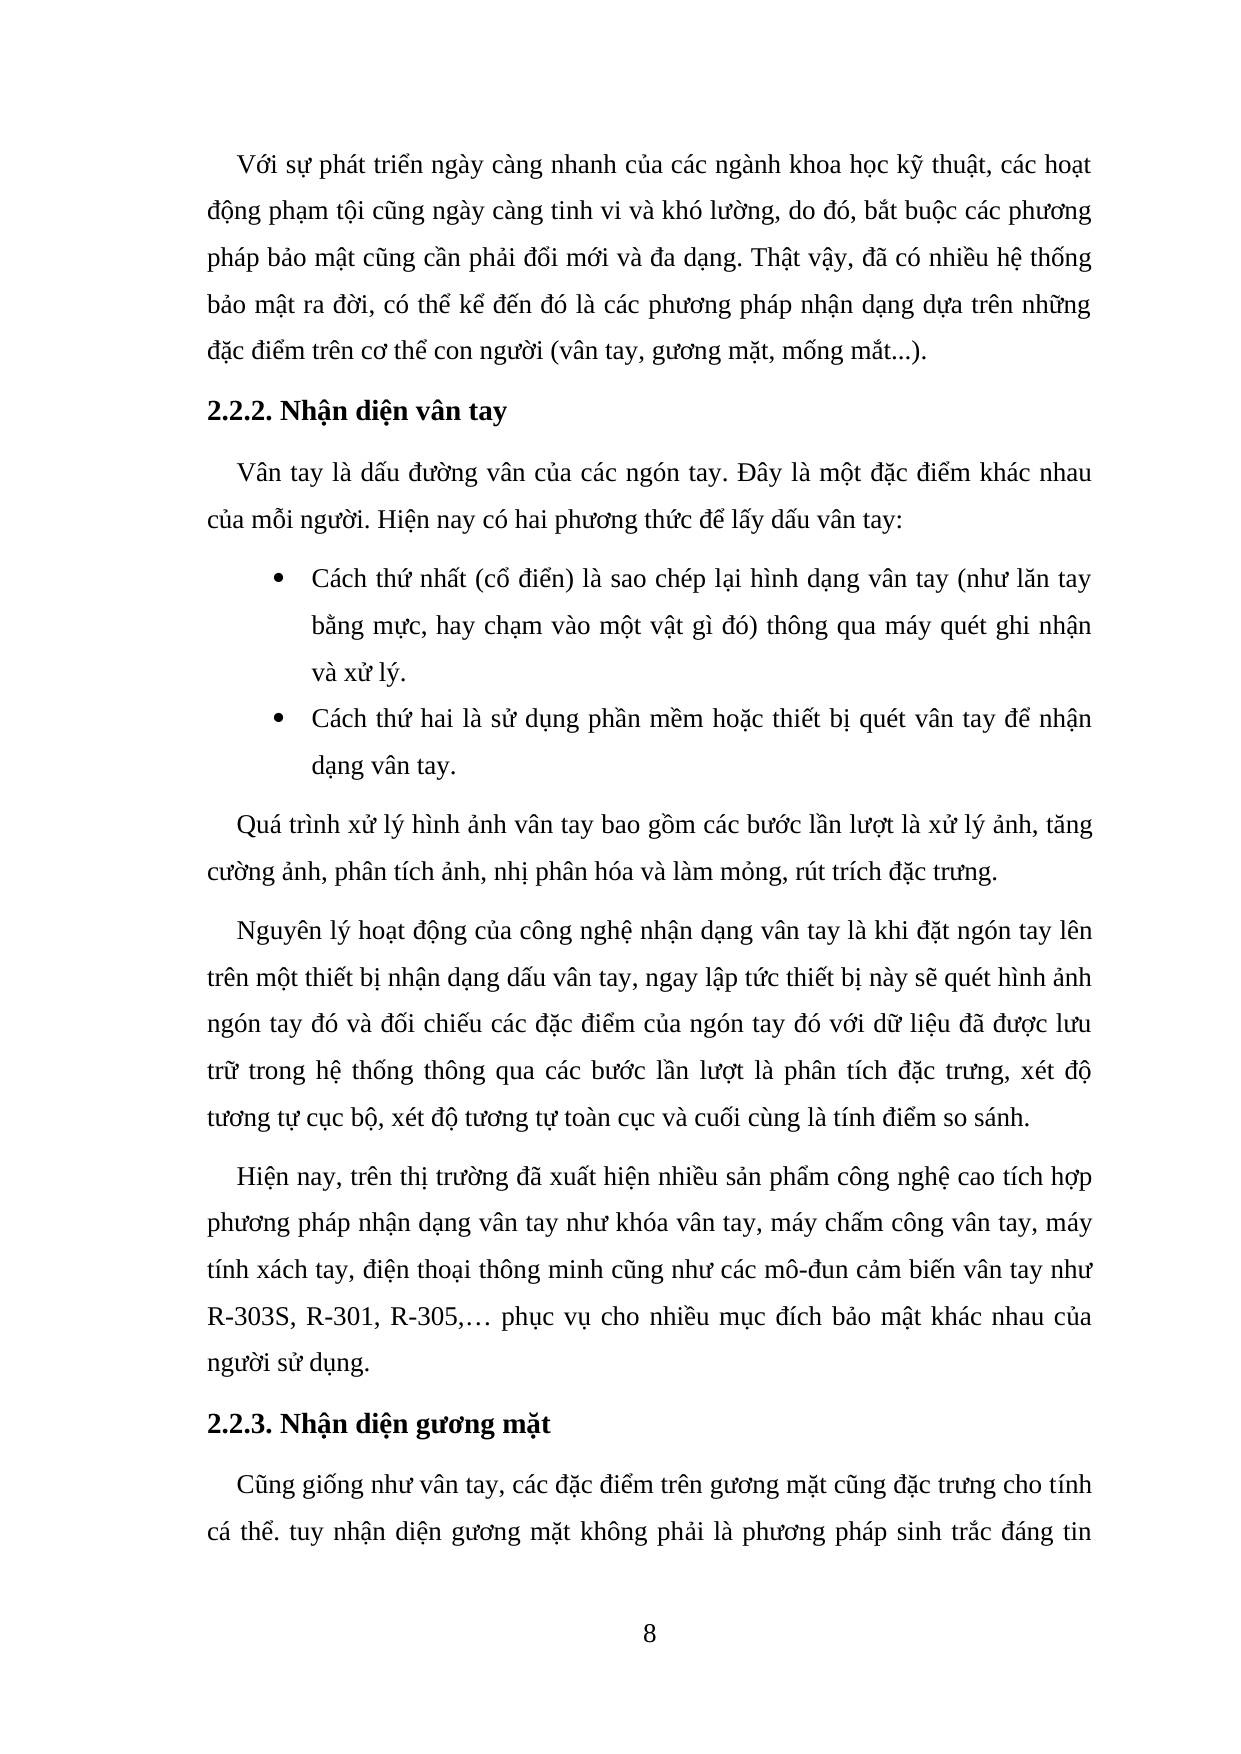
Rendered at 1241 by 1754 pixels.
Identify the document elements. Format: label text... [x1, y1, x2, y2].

list Cách thứ nhất (cổ điển) là sao chép lại hình dạng vân tay (như lăn tay bằng mực, hay chạm vào một vật gì đó) thông qua máy quét ghi nhận và xử lý. [274, 562, 1092, 687]
text Quá trình xử lý hình ảnh vân tay bao gồm các bước lần lượt là xử lý ảnh, tăng cường ảnh, phân tích ảnh, nhị phân hóa và làm mỏng, rút trích đặc trưng. [207, 808, 1092, 886]
text Với sự phát triển ngày càng nhanh của các ngành khoa học kỹ thuật, các hoạt động phạm tội cũng ngày càng tinh vi và khó lường, do đó, bắt buộc các phương pháp bảo mật cũng cần phải đổi mới và đa dạng. Thật vậy, đã có nhiều hệ thống bảo mật ra đời, có thể kể đến đó là các phương pháp nhận dạng dựa trên những đặc điểm trên cơ thể con người (vân tay, gương mặt, mống mắt...). [207, 148, 1092, 366]
text 2.2.3. Nhận diện gương mặt [207, 1406, 1092, 1439]
list Cách thứ hai là sử dụng phần mềm hoặc thiết bị quét vân tay để nhận dạng vân tay. [274, 702, 1092, 780]
text Nguyên lý hoạt động của công nghệ nhận dạng vân tay là khi đặt ngón tay lên trên một thiết bị nhận dạng dấu vân tay, ngay lập tức thiết bị này sẽ quét hình ảnh ngón tay đó và đối chiếu các đặc điểm của ngón tay đó với dữ liệu đã được lưu trữ trong hệ thống thông qua các bước lần lượt là phân tích đặc trưng, xét độ tương tự cục bộ, xét độ tương tự toàn cục và cuối cùng là tính điểm so sánh. [207, 914, 1092, 1132]
text 2.2.2. Nhận diện vân tay [207, 393, 1092, 427]
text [207, 1468, 1092, 1546]
text Hiện nay, trên thị trường đã xuất hiện nhiều sản phẩm công nghệ cao tích hợp phương pháp nhận dạng vân tay như khóa vân tay, máy chấm công vân tay, máy tính xách tay, điện thoại thông minh cũng như các mô-đun cảm biến vân tay như R-303S, R-301, R-305,… phục vụ cho nhiều mục đích bảo mật khác nhau của người sử dụng. [207, 1160, 1092, 1378]
text Vân tay là dấu đường vân của các ngón tay. Đây là một đặc điểm khác nhau của mỗi người. Hiện nay có hai phương thức để lấy dấu vân tay: [207, 456, 1092, 534]
